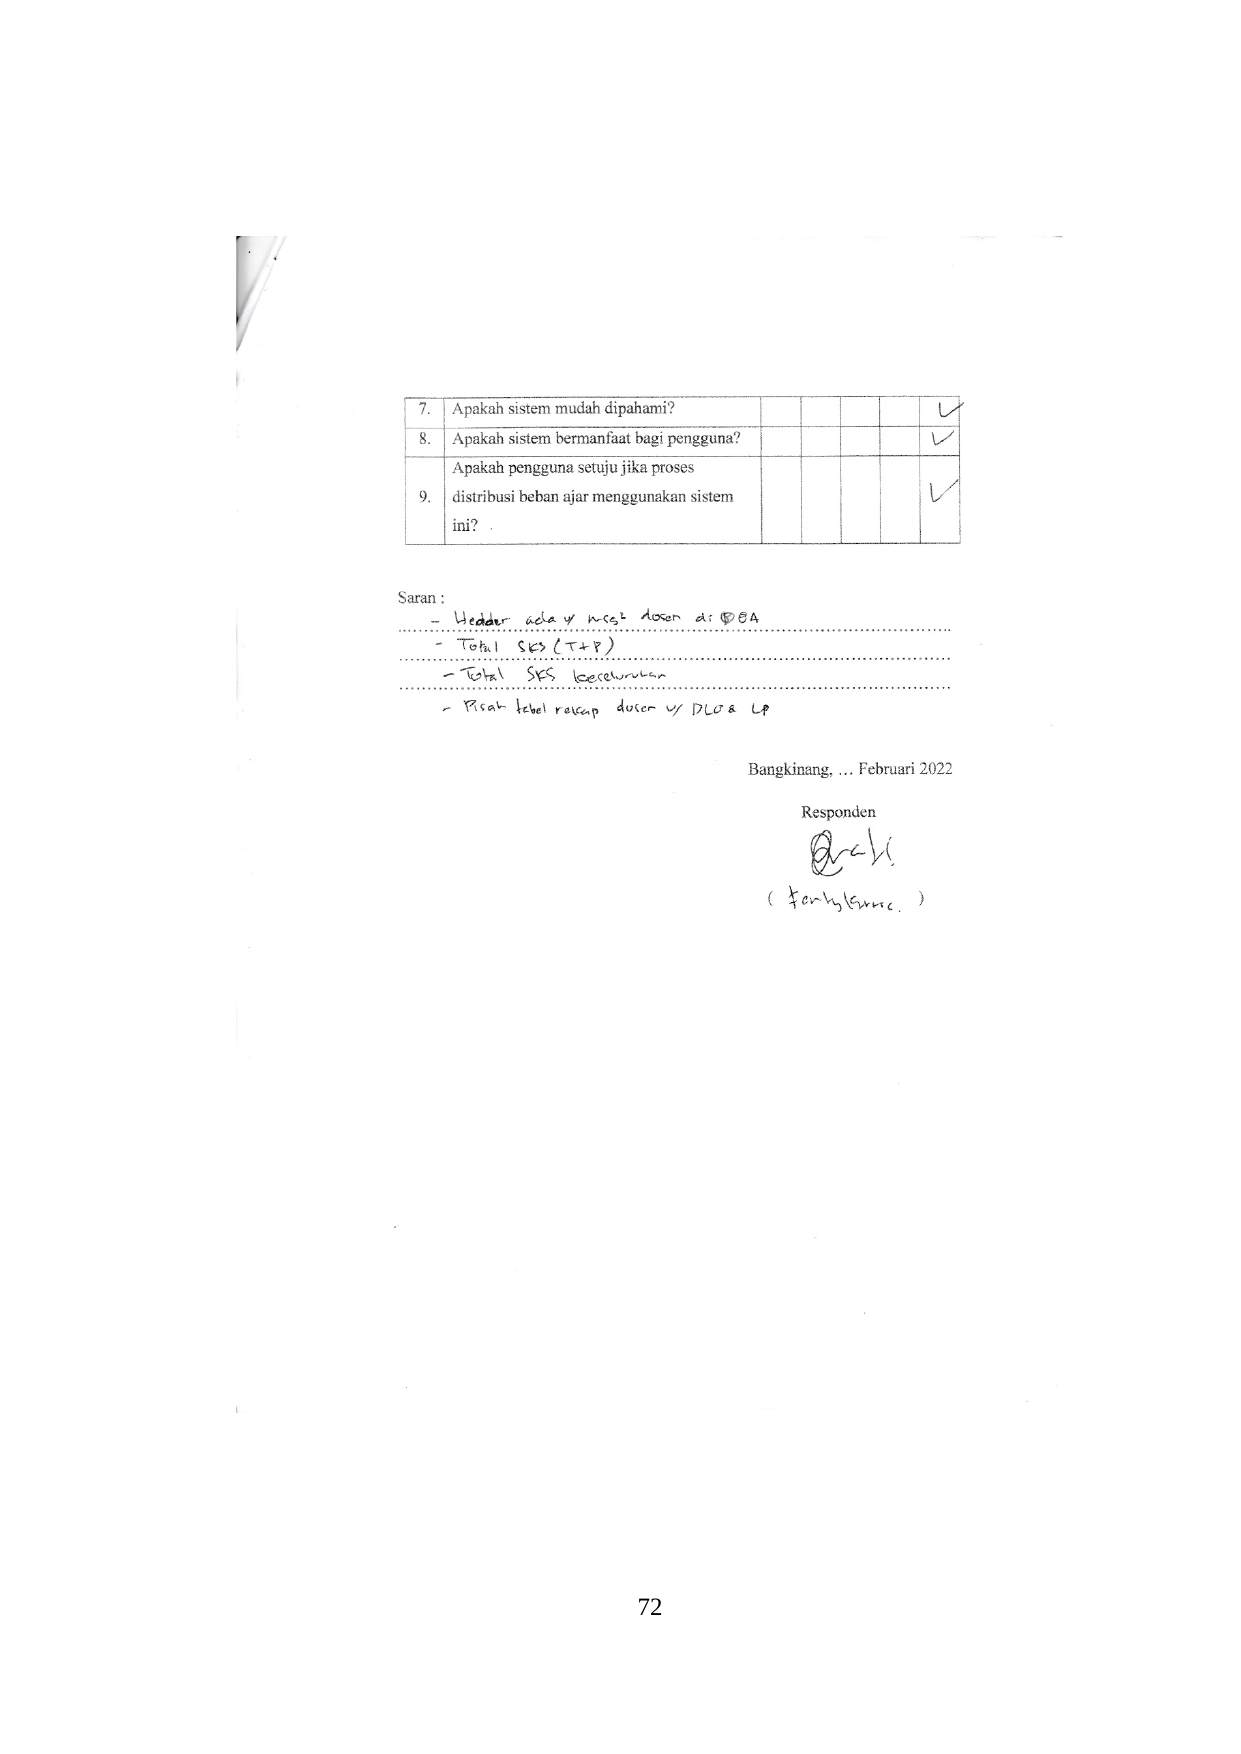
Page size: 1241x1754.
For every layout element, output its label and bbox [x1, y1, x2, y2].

picture [236, 236, 1063, 1413]
